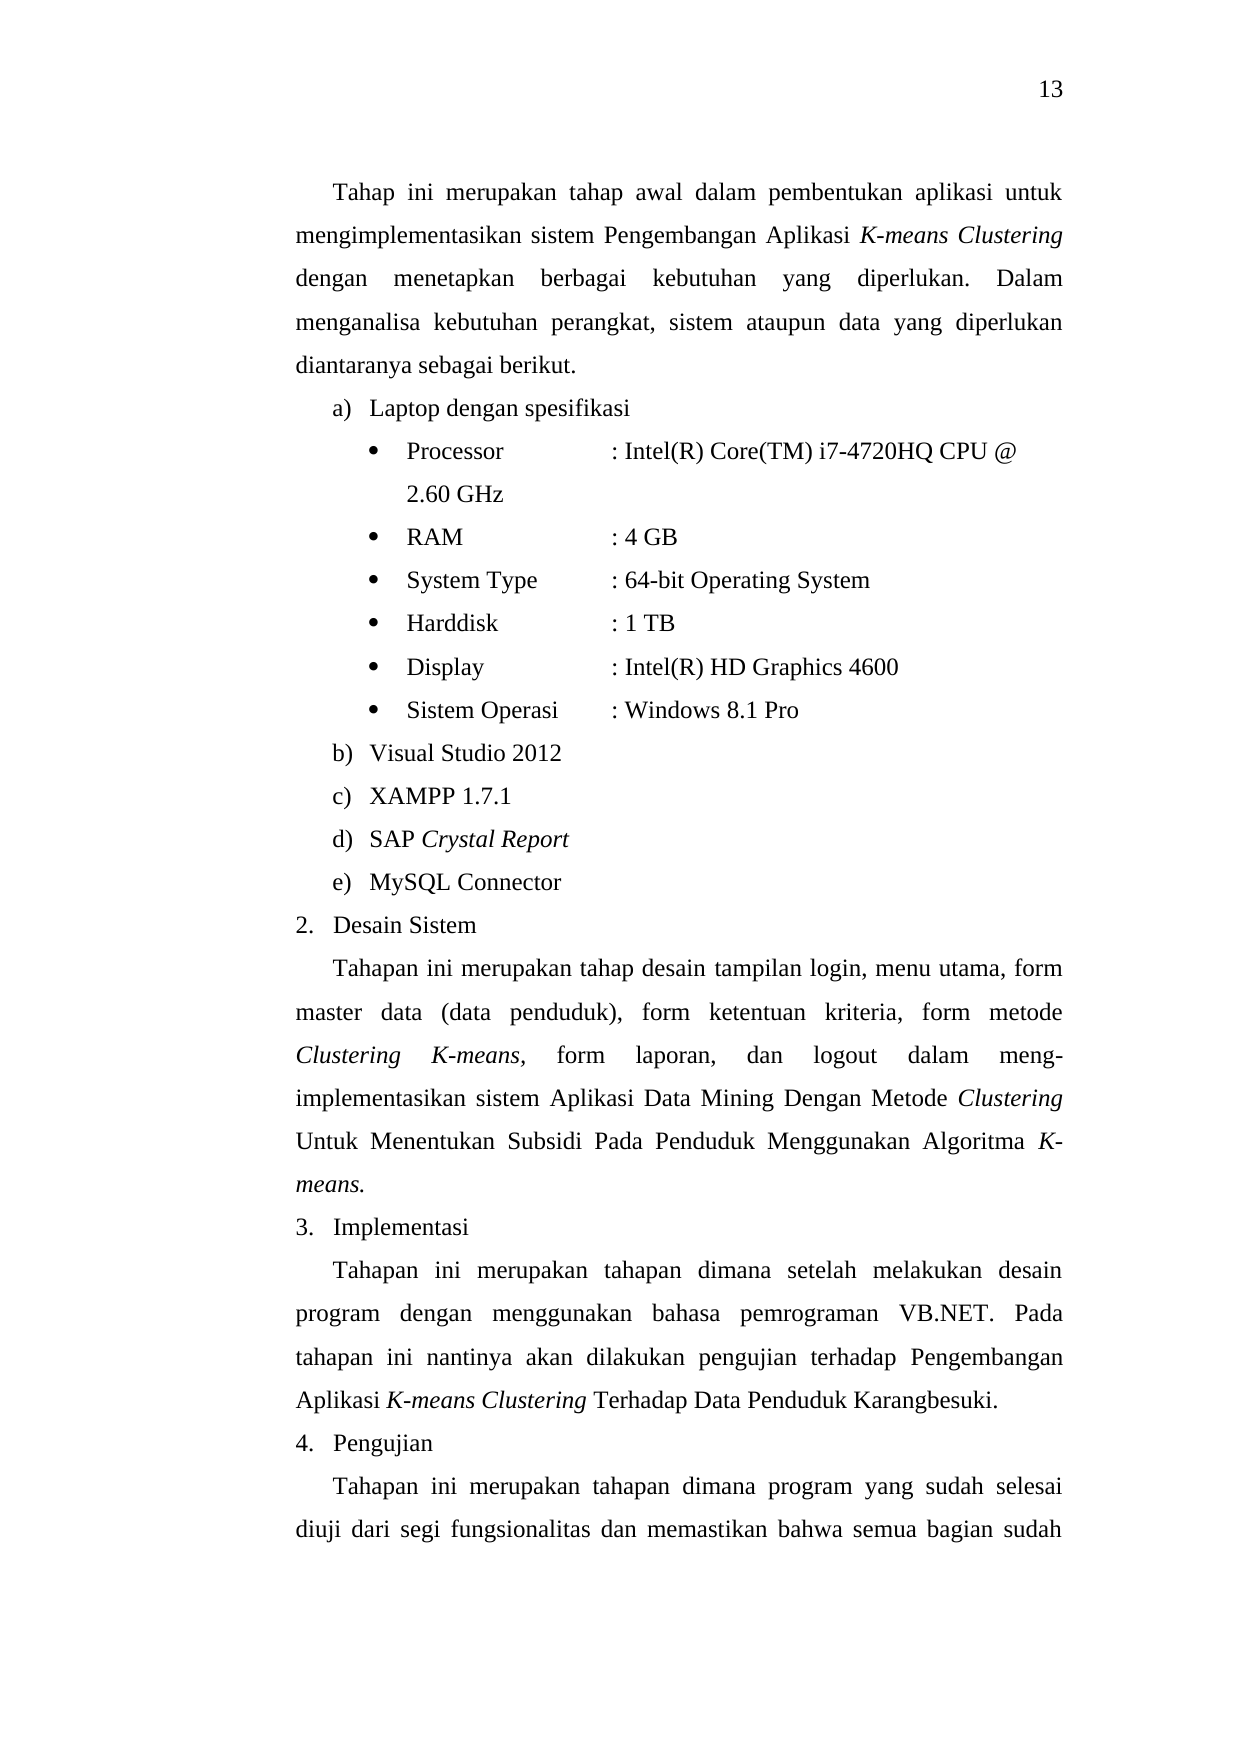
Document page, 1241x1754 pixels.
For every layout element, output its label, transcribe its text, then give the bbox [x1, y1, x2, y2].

list RAM : 4 GB [369, 522, 1063, 551]
list XAMPP 1.7.1 [332, 781, 1063, 810]
list Tahapan ini merupakan tahapan dimana setelah melakukan desain program dengan menggunakan bahasa pemrograman VB.NET. Pada tahapan ini nantinya akan dilakukan pengujian terhadap Pengembangan Aplikasi K-means Clustering Terhadap Data Penduduk Karangbesuki. [295, 1255, 1063, 1413]
list Implementasi [295, 1212, 1063, 1241]
list Sistem Operasi : Windows 8.1 Pro [369, 695, 1063, 723]
list Laptop dengan spesifikasi [332, 393, 1063, 422]
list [295, 1471, 1063, 1543]
list Desain Sistem [295, 910, 1063, 939]
list Visual Studio 2012 [332, 738, 1063, 767]
list SAP Crystal Report [332, 824, 1063, 853]
text Tahapan ini merupakan tahap desain tampilan login, menu utama, form master data (data penduduk), form ketentuan kriteria, form metode Clustering K-means, form laporan, dan logout dalam meng-implementasikan sistem Aplikasi Data Mining Dengan Metode Clustering Untuk Menentukan Subsidi Pada Penduduk Menggunakan Algoritma K-means. [295, 953, 1063, 1198]
text Tahap ini merupakan tahap awal dalam pembentukan aplikasi untuk mengimplementasikan sistem Pengembangan Aplikasi K-means Clustering dengan menetapkan berbagai kebutuhan yang diperlukan. Dalam menganalisa kebutuhan perangkat, sistem ataupun data yang diperlukan diantaranya sebagai berikut. [295, 177, 1063, 378]
list Display : Intel(R) HD Graphics 4600 [369, 652, 1063, 680]
list Pengujian [295, 1428, 1063, 1457]
list Harddisk : 1 TB [369, 608, 1063, 637]
list Processor : Intel(R) Core(TM) i7-4720HQ CPU @ 2.60 GHz [369, 436, 1063, 508]
list MySQL Connector [332, 867, 1063, 896]
list System Type : 64-bit Operating System [369, 565, 1063, 594]
